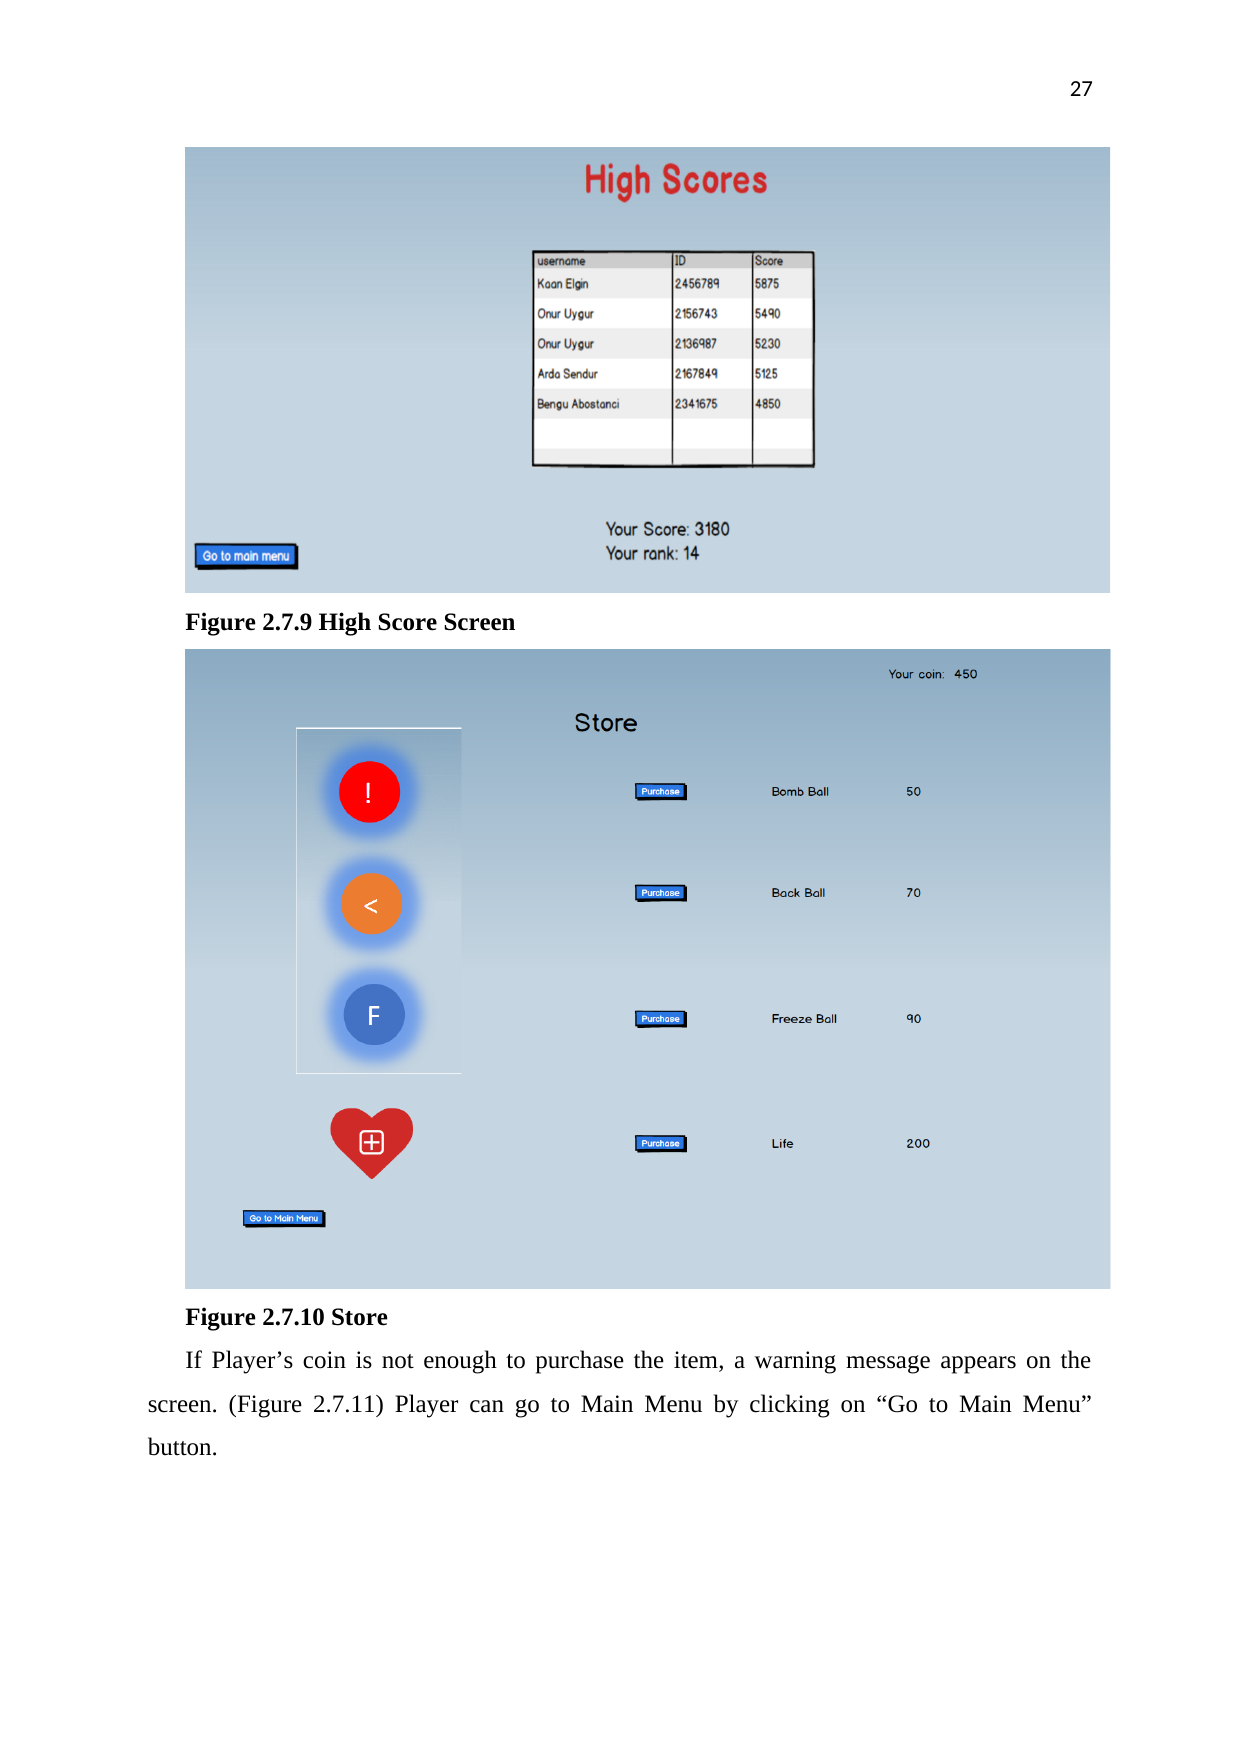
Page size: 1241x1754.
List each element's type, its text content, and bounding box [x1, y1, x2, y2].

text If Player’s coin is not enough to purchase the item, a warning message appears on the screen. (Figure 2.7.11) Player can go to Main Menu by clicking on “Go to Main Menu” button. [148, 1346, 1093, 1461]
text Figure 2.7.10 Store [185, 1302, 1093, 1331]
text Figure 2.7.9 High Score Screen [185, 607, 1093, 635]
picture [185, 649, 1130, 1289]
picture [185, 147, 1110, 593]
